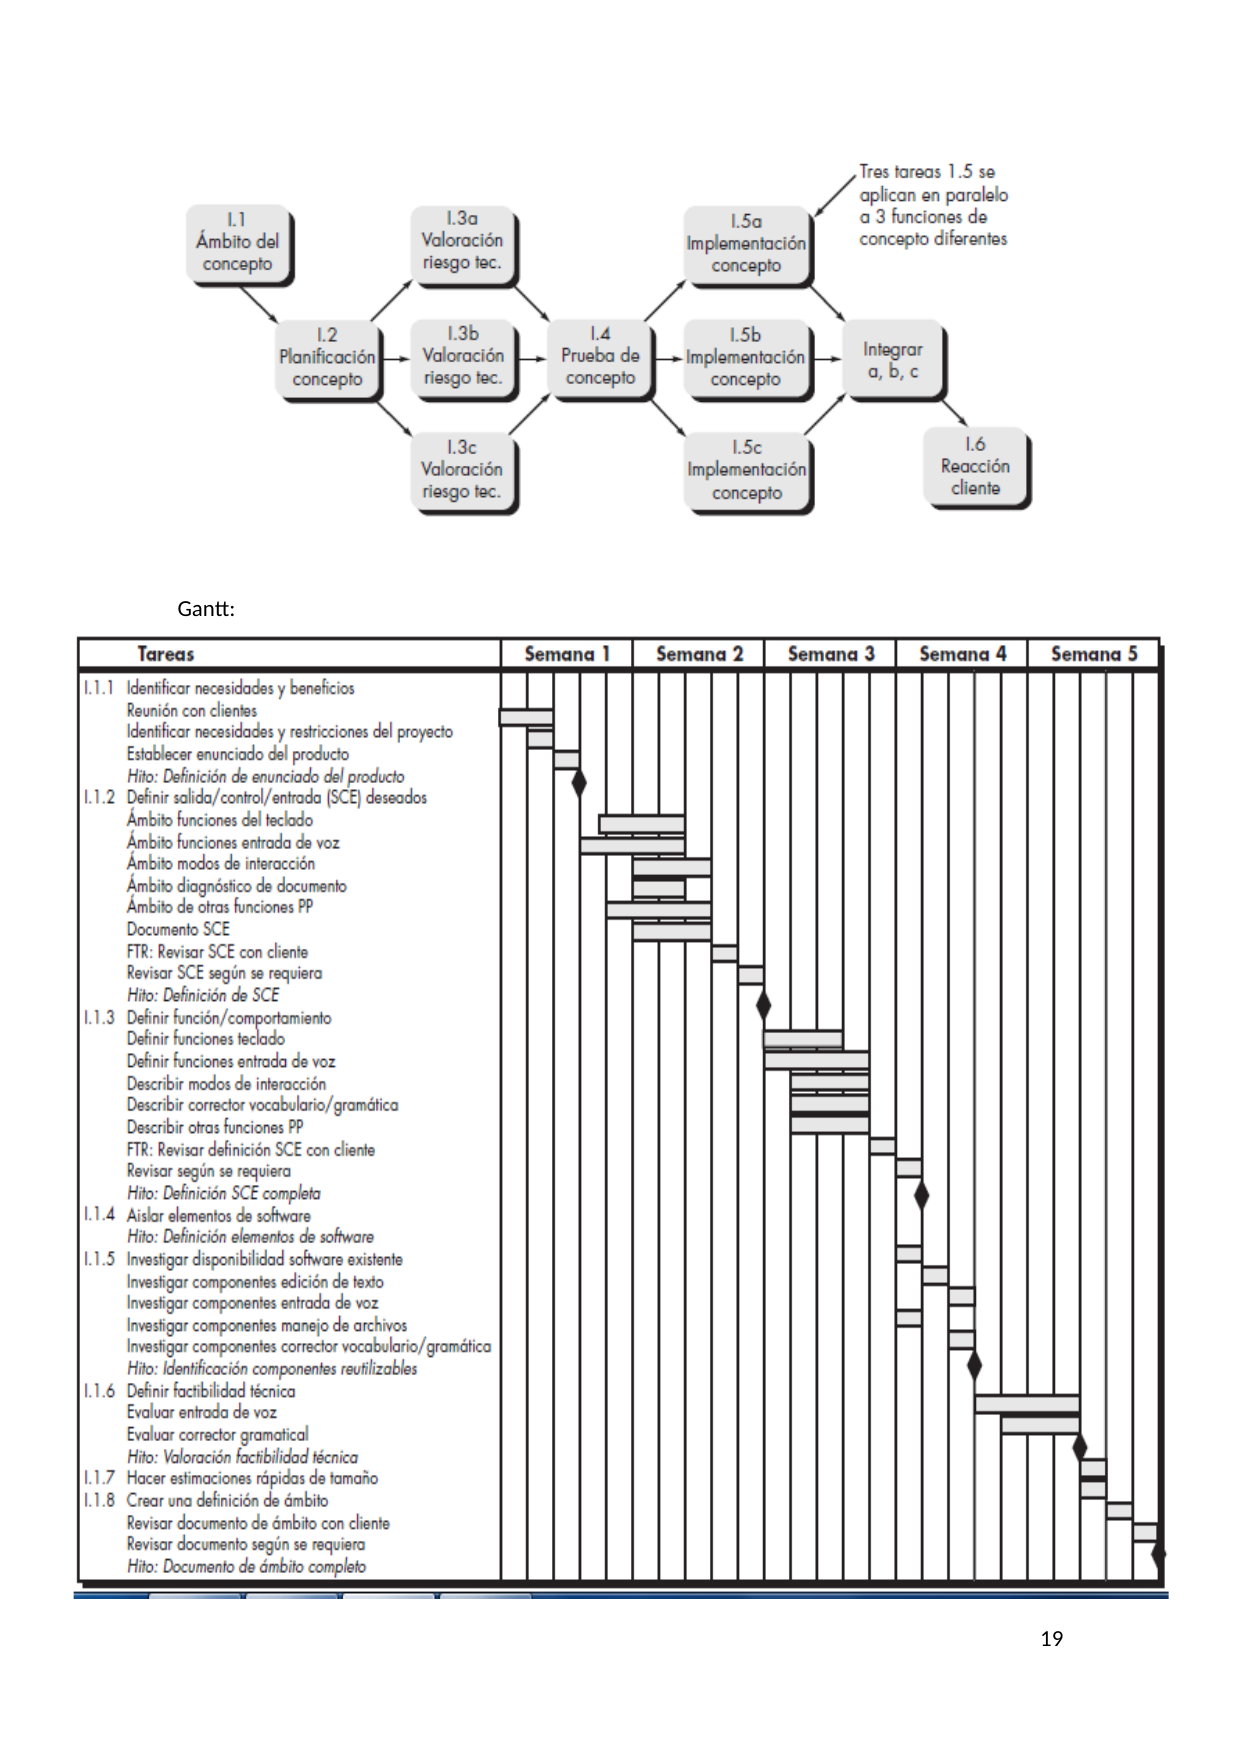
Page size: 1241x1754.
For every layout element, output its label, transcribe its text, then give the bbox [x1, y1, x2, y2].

picture [177, 147, 1063, 546]
text Gantt: [177, 594, 1063, 622]
picture [73, 625, 1169, 1599]
